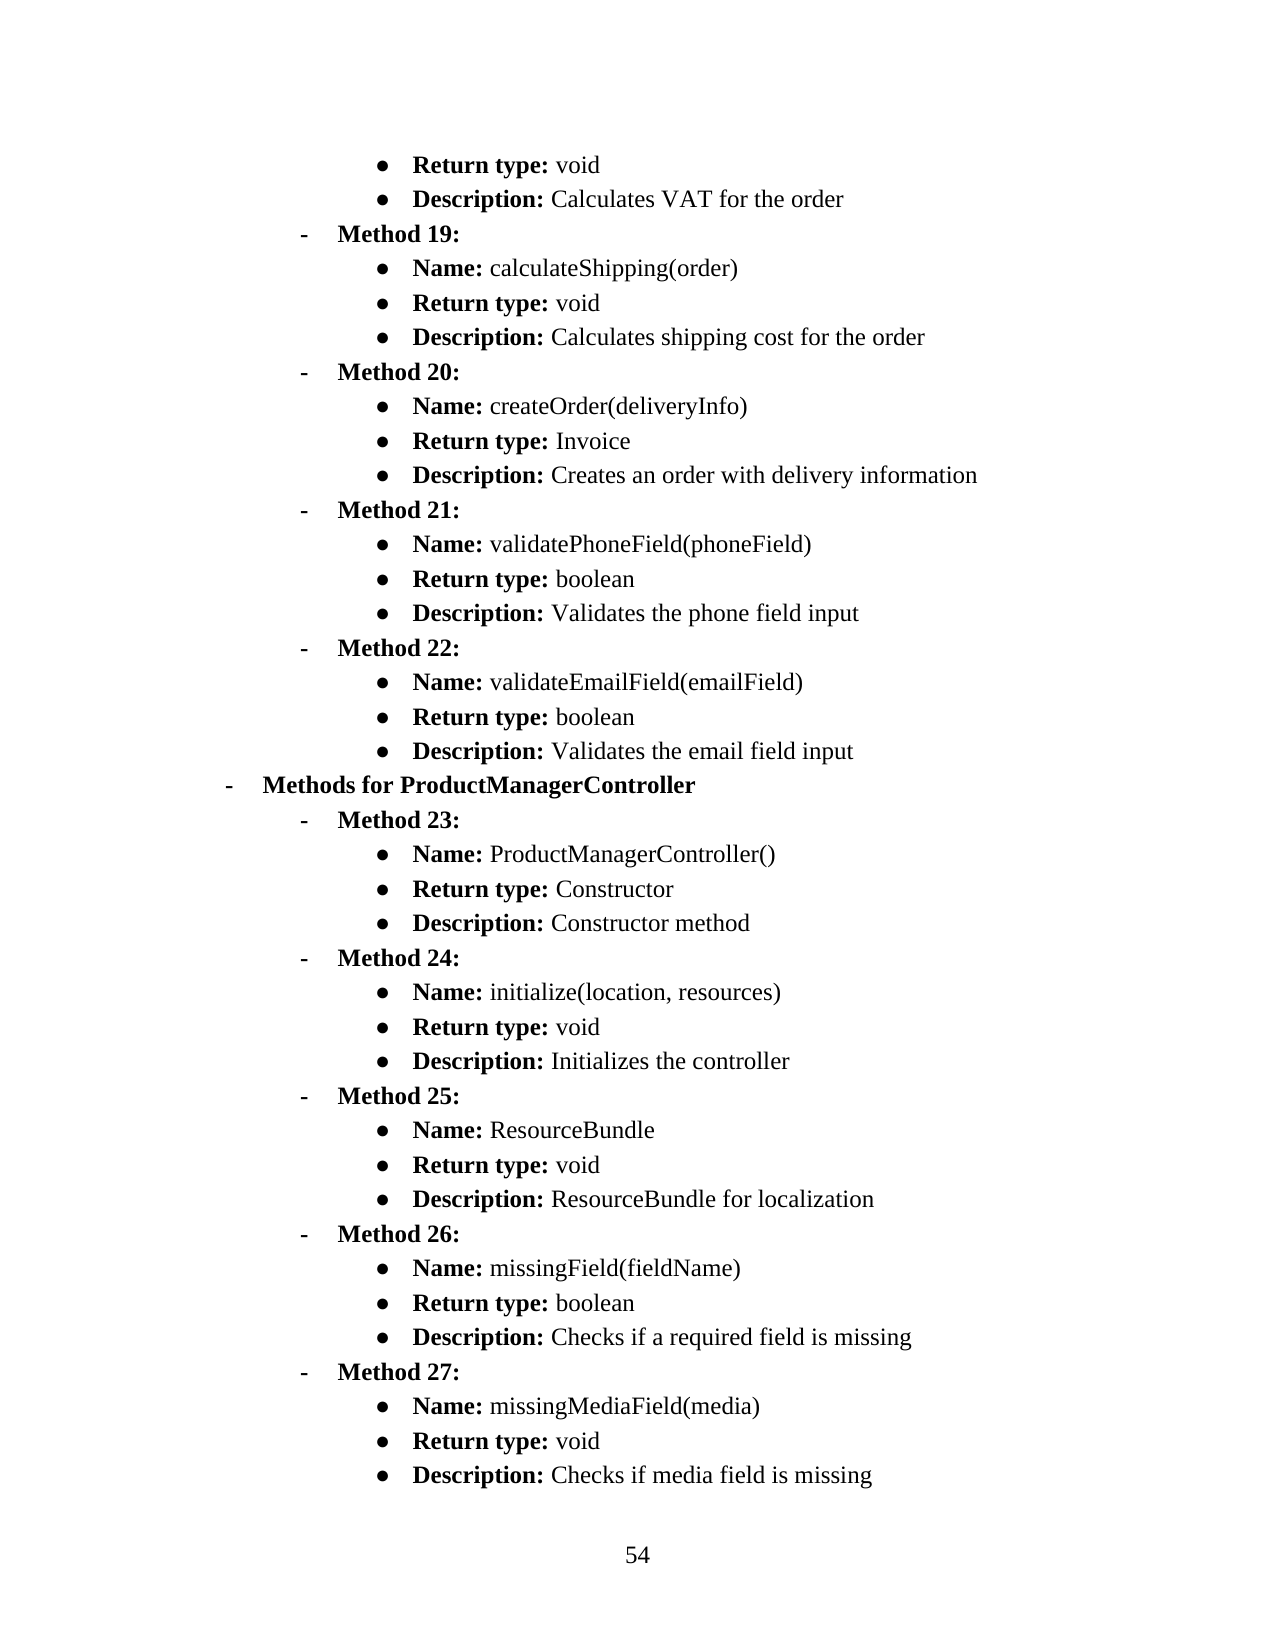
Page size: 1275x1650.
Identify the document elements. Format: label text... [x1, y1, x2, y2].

list Return type: void [375, 1150, 1087, 1179]
list Description: Calculates VAT for the order [375, 184, 1087, 213]
list Return type: Constructor [375, 874, 1087, 903]
list Method 25: [300, 1081, 1087, 1110]
list Method 24: [300, 943, 1087, 972]
list Name: ResourceBundle [375, 1115, 1087, 1144]
list Description: Validates the phone field input [375, 598, 1087, 627]
list Method 20: [300, 357, 1087, 386]
list Name: validateEmailField(emailField) [375, 667, 1087, 696]
list Name: missingField(fieldName) [375, 1253, 1087, 1282]
list Return type: boolean [375, 564, 1087, 592]
list Name: calculateShipping(order) [375, 253, 1087, 282]
list Description: Checks if a required field is missing [375, 1322, 1087, 1351]
list Name: initialize(location, resources) [375, 977, 1087, 1006]
list Name: createOrder(deliveryInfo) [375, 391, 1087, 420]
list Return type: void [375, 288, 1087, 317]
list Name: ProductManagerController() [375, 839, 1087, 868]
list Description: Calculates shipping cost for the order [375, 322, 1087, 351]
list Return type: void [375, 150, 1087, 179]
list Return type: boolean [375, 702, 1087, 730]
list Description: Checks if media field is missing [375, 1460, 1087, 1489]
list Description: ResourceBundle for localization [375, 1184, 1087, 1213]
list Return type: boolean [375, 1288, 1087, 1317]
list Return type: Invoice [375, 426, 1087, 454]
list Return type: void [375, 1426, 1087, 1454]
list Method 27: [300, 1357, 1087, 1386]
list Description: Creates an order with delivery information [375, 460, 1087, 489]
list Method 23: [300, 805, 1087, 834]
list Name: validatePhoneField(phoneField) [375, 529, 1087, 558]
list Method 22: [300, 633, 1087, 661]
list Method 19: [300, 219, 1087, 248]
list Method 21: [300, 495, 1087, 523]
list Method 26: [300, 1219, 1087, 1248]
list Description: Validates the email field input [375, 736, 1087, 765]
list Return type: void [375, 1012, 1087, 1041]
list Name: missingMediaField(media) [375, 1391, 1087, 1420]
list Methods for ProductManagerController [187, 771, 1087, 799]
list Description: Initializes the controller [375, 1046, 1087, 1075]
list Description: Constructor method [375, 908, 1087, 937]
